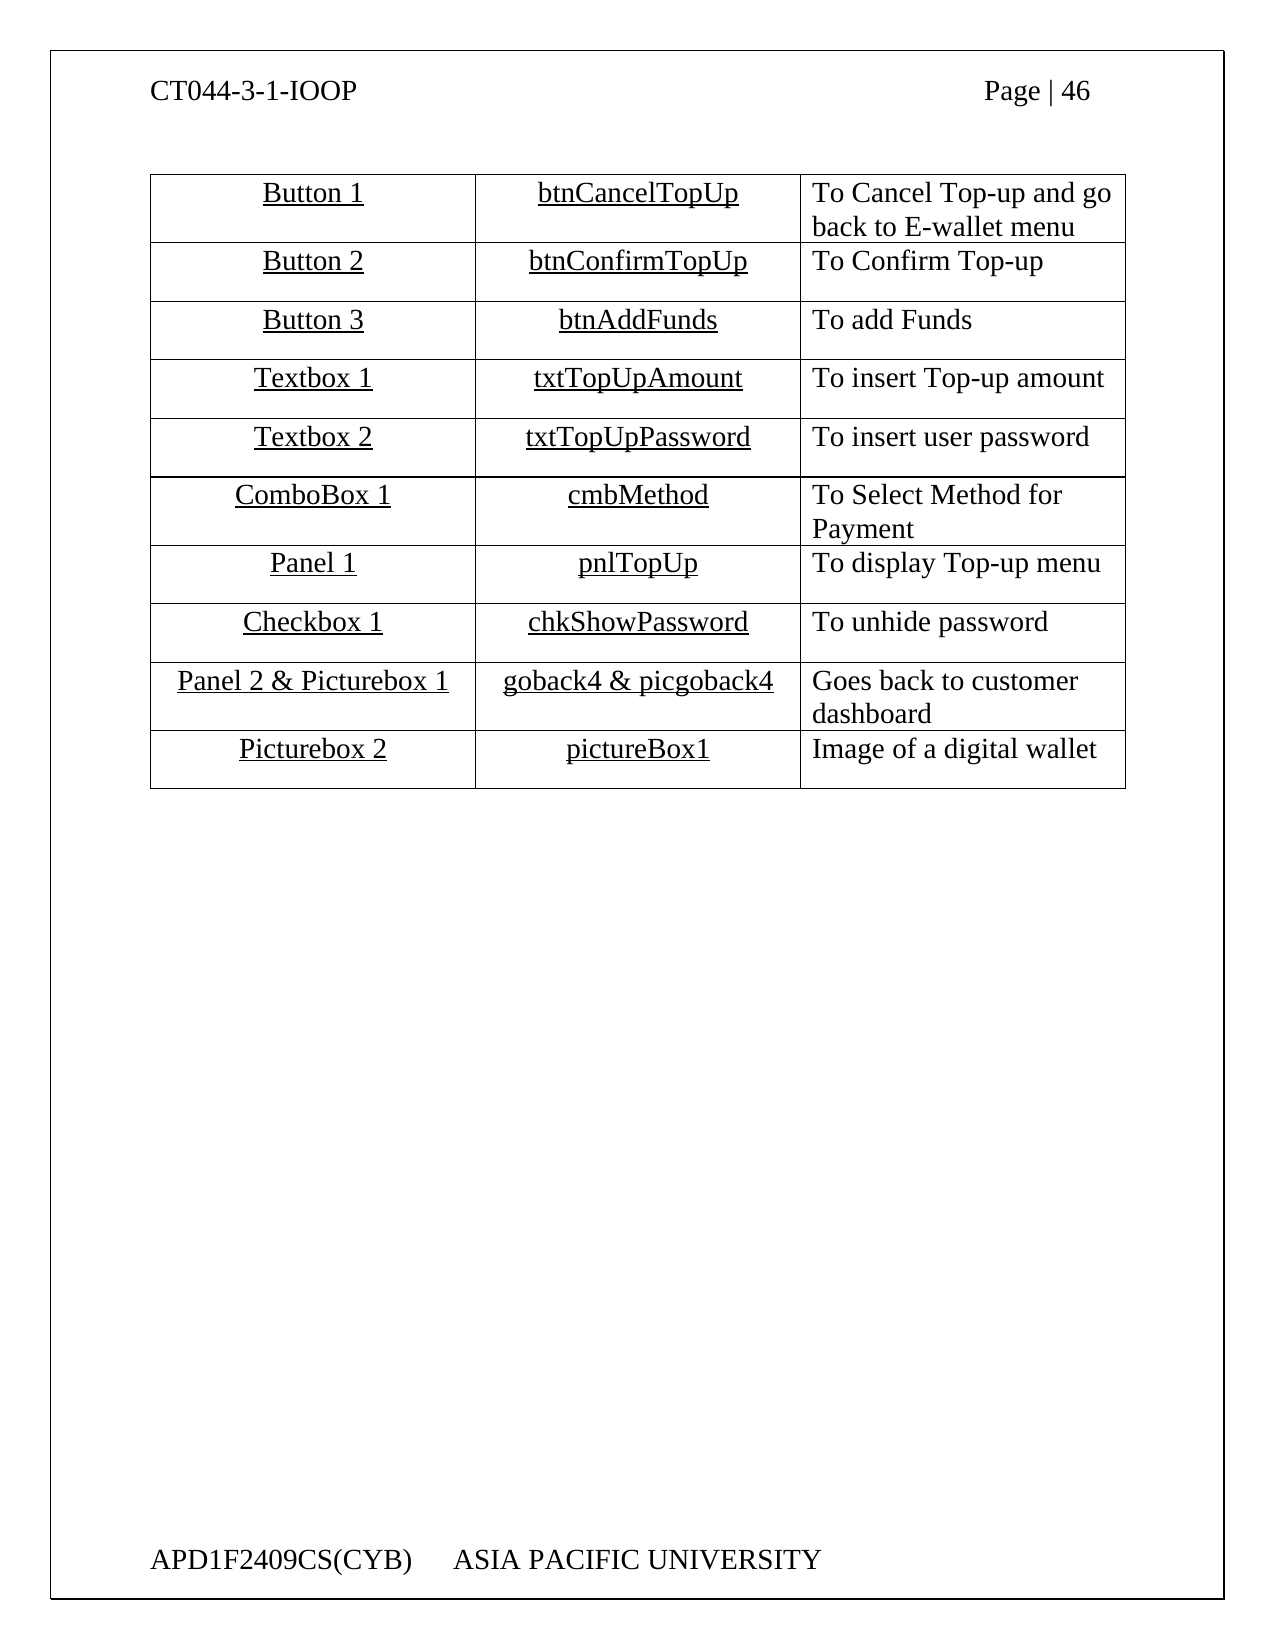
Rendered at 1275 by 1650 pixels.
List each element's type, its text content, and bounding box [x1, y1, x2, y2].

table_cell Panel 2 & Picturebox 1 [151, 663, 475, 730]
table_cell To Cancel Top-up and go back to E-wallet menu [801, 175, 1125, 242]
table_cell cmbMethod [476, 478, 800, 544]
table_cell To unhide password [801, 604, 1125, 662]
table_cell Button 1 [151, 175, 475, 242]
table_cell To insert Top-up amount [801, 360, 1125, 418]
table_cell Image of a digital wallet [801, 731, 1125, 788]
table_cell pictureBox1 [476, 731, 800, 788]
table_cell btnCancelTopUp [476, 175, 800, 242]
table_cell Button 2 [151, 243, 475, 301]
table_cell txtTopUpAmount [476, 360, 800, 418]
table_cell ComboBox 1 [151, 478, 475, 544]
table_cell goback4 & picgoback4 [476, 663, 800, 730]
table_cell Checkbox 1 [151, 604, 475, 662]
table_cell Textbox 2 [151, 419, 475, 476]
table_cell Panel 1 [151, 546, 475, 603]
table_cell To add Funds [801, 302, 1125, 359]
table_cell Picturebox 2 [151, 731, 475, 788]
table_cell btnConfirmTopUp [476, 243, 800, 301]
table_cell txtTopUpPassword [476, 419, 800, 476]
table_cell pnlTopUp [476, 546, 800, 603]
table_cell btnAddFunds [476, 302, 800, 359]
table_cell To Confirm Top-up [801, 243, 1125, 301]
table_cell Textbox 1 [151, 360, 475, 418]
table_cell To insert user password [801, 419, 1125, 476]
table_cell To display Top-up menu [801, 546, 1125, 603]
table_cell chkShowPassword [476, 604, 800, 662]
table_cell To Select Method for Payment [801, 478, 1125, 544]
table_cell Button 3 [151, 302, 475, 359]
table_cell Goes back to customer dashboard [801, 663, 1125, 730]
